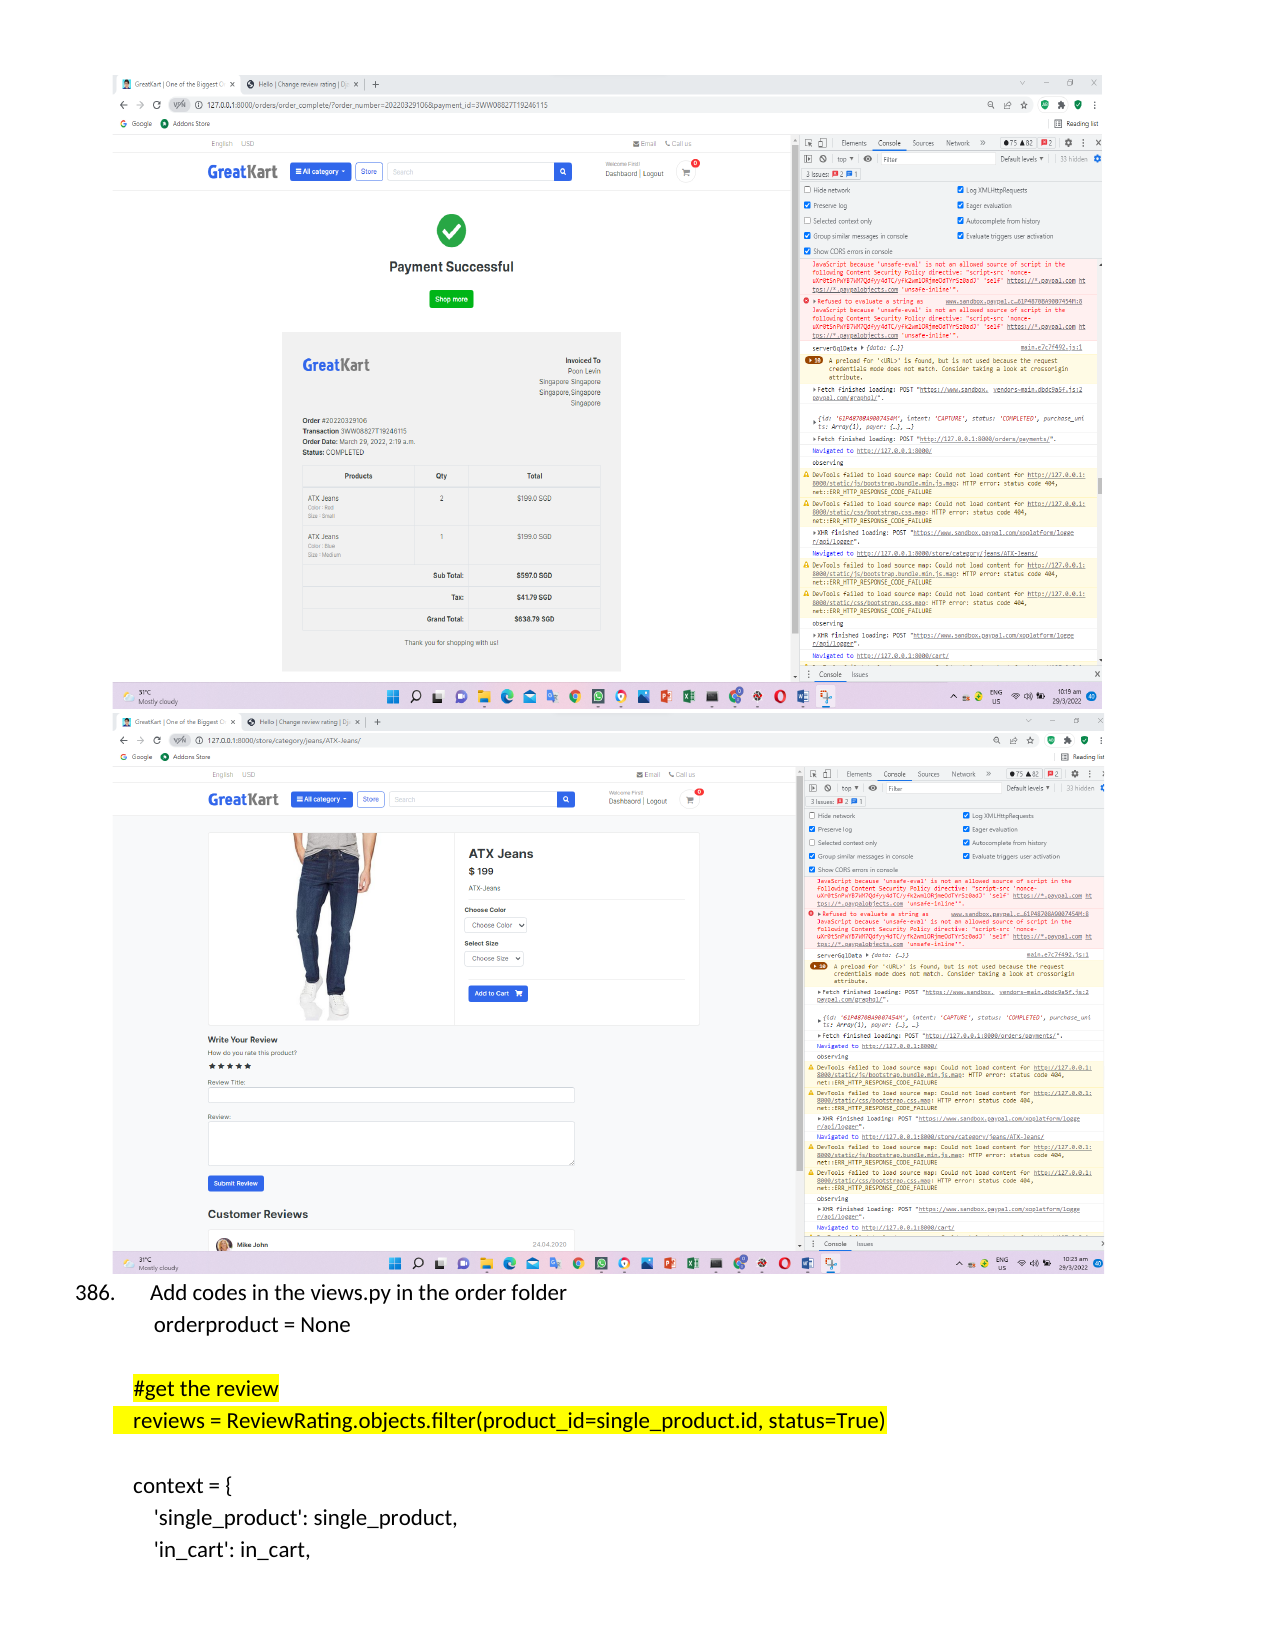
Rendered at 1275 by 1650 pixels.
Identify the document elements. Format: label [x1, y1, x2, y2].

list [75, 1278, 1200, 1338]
picture [112, 75, 1102, 709]
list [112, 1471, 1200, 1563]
picture [112, 713, 1105, 1274]
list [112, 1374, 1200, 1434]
